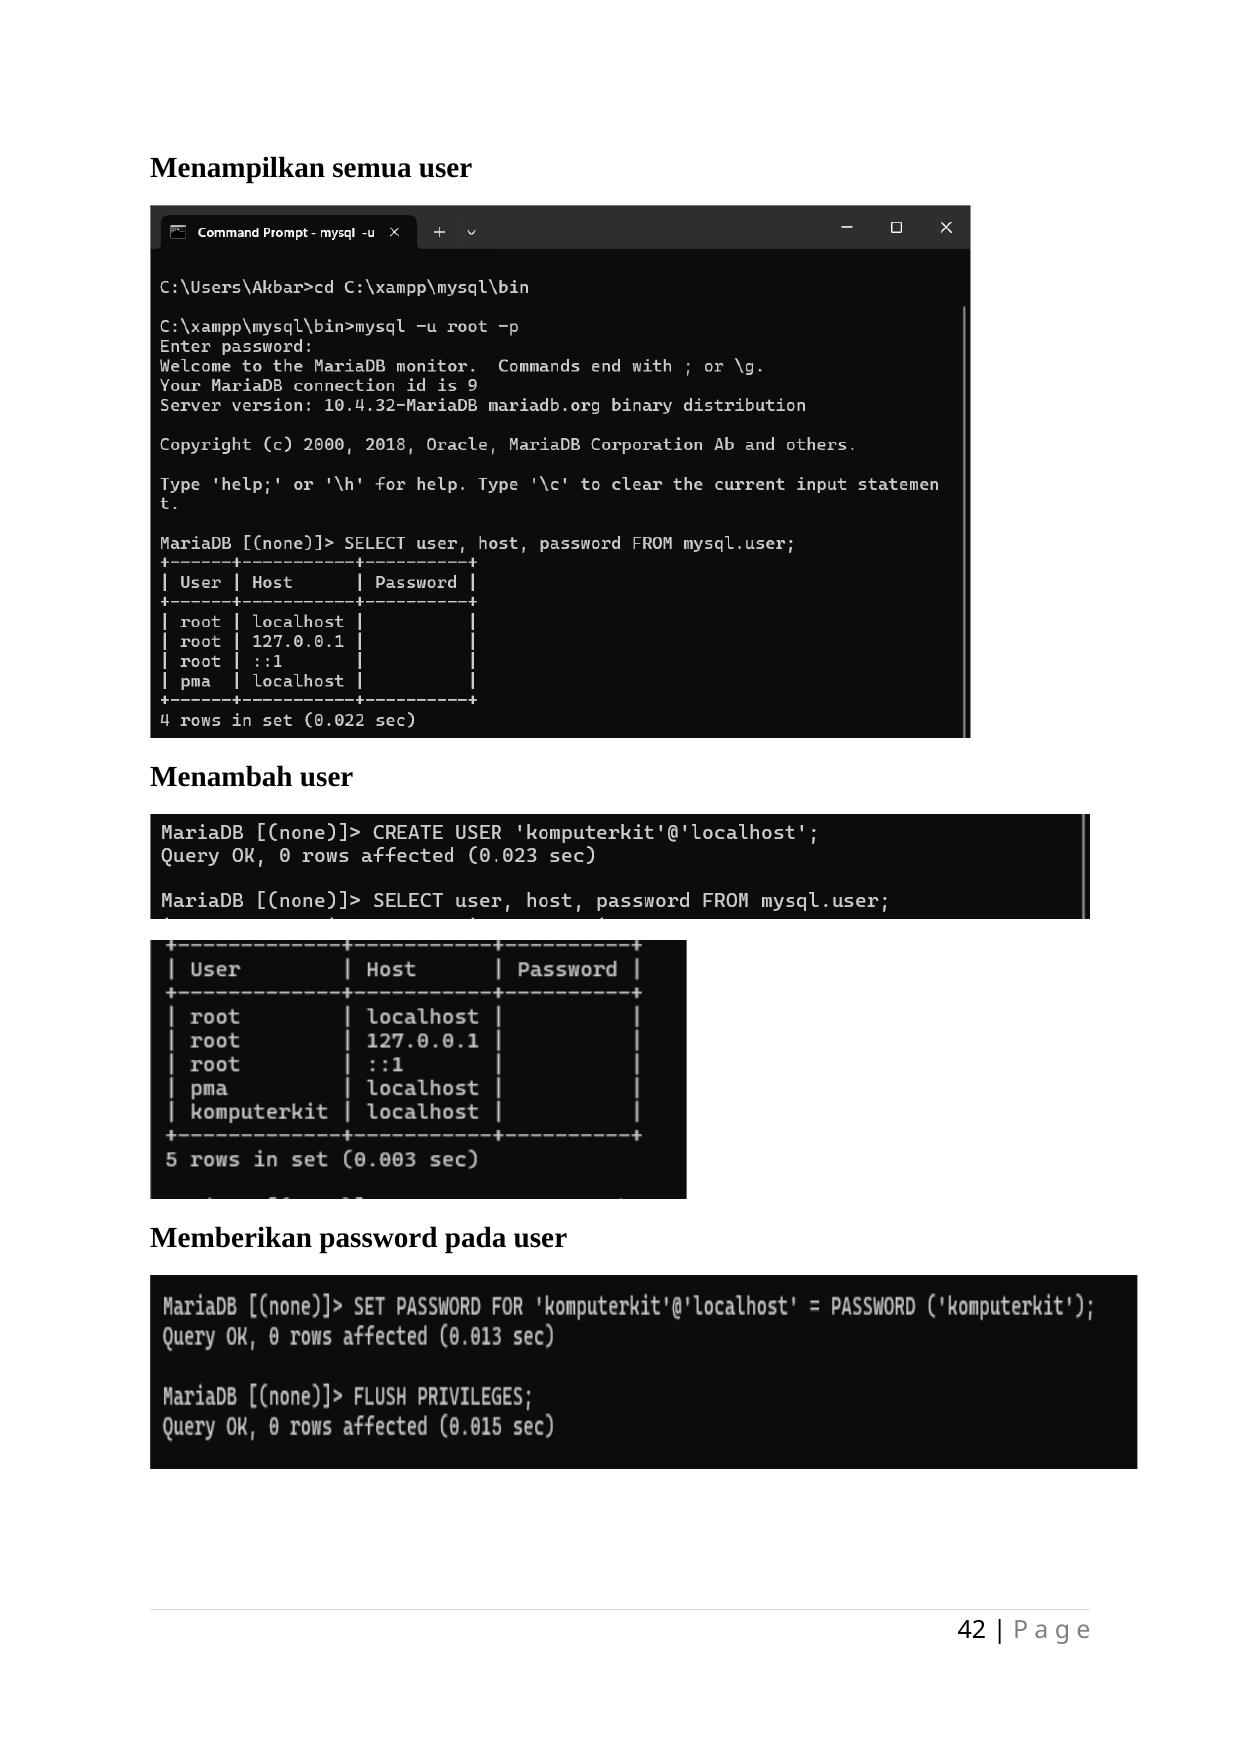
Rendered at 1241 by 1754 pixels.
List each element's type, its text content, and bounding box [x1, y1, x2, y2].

picture [150, 814, 1090, 919]
picture [150, 205, 971, 738]
picture [150, 1275, 1138, 1469]
text Menampilkan semua user [150, 150, 1090, 183]
picture [150, 940, 687, 1199]
text Menambah user [150, 759, 1090, 793]
text Memberikan password pada user [150, 1221, 1090, 1254]
